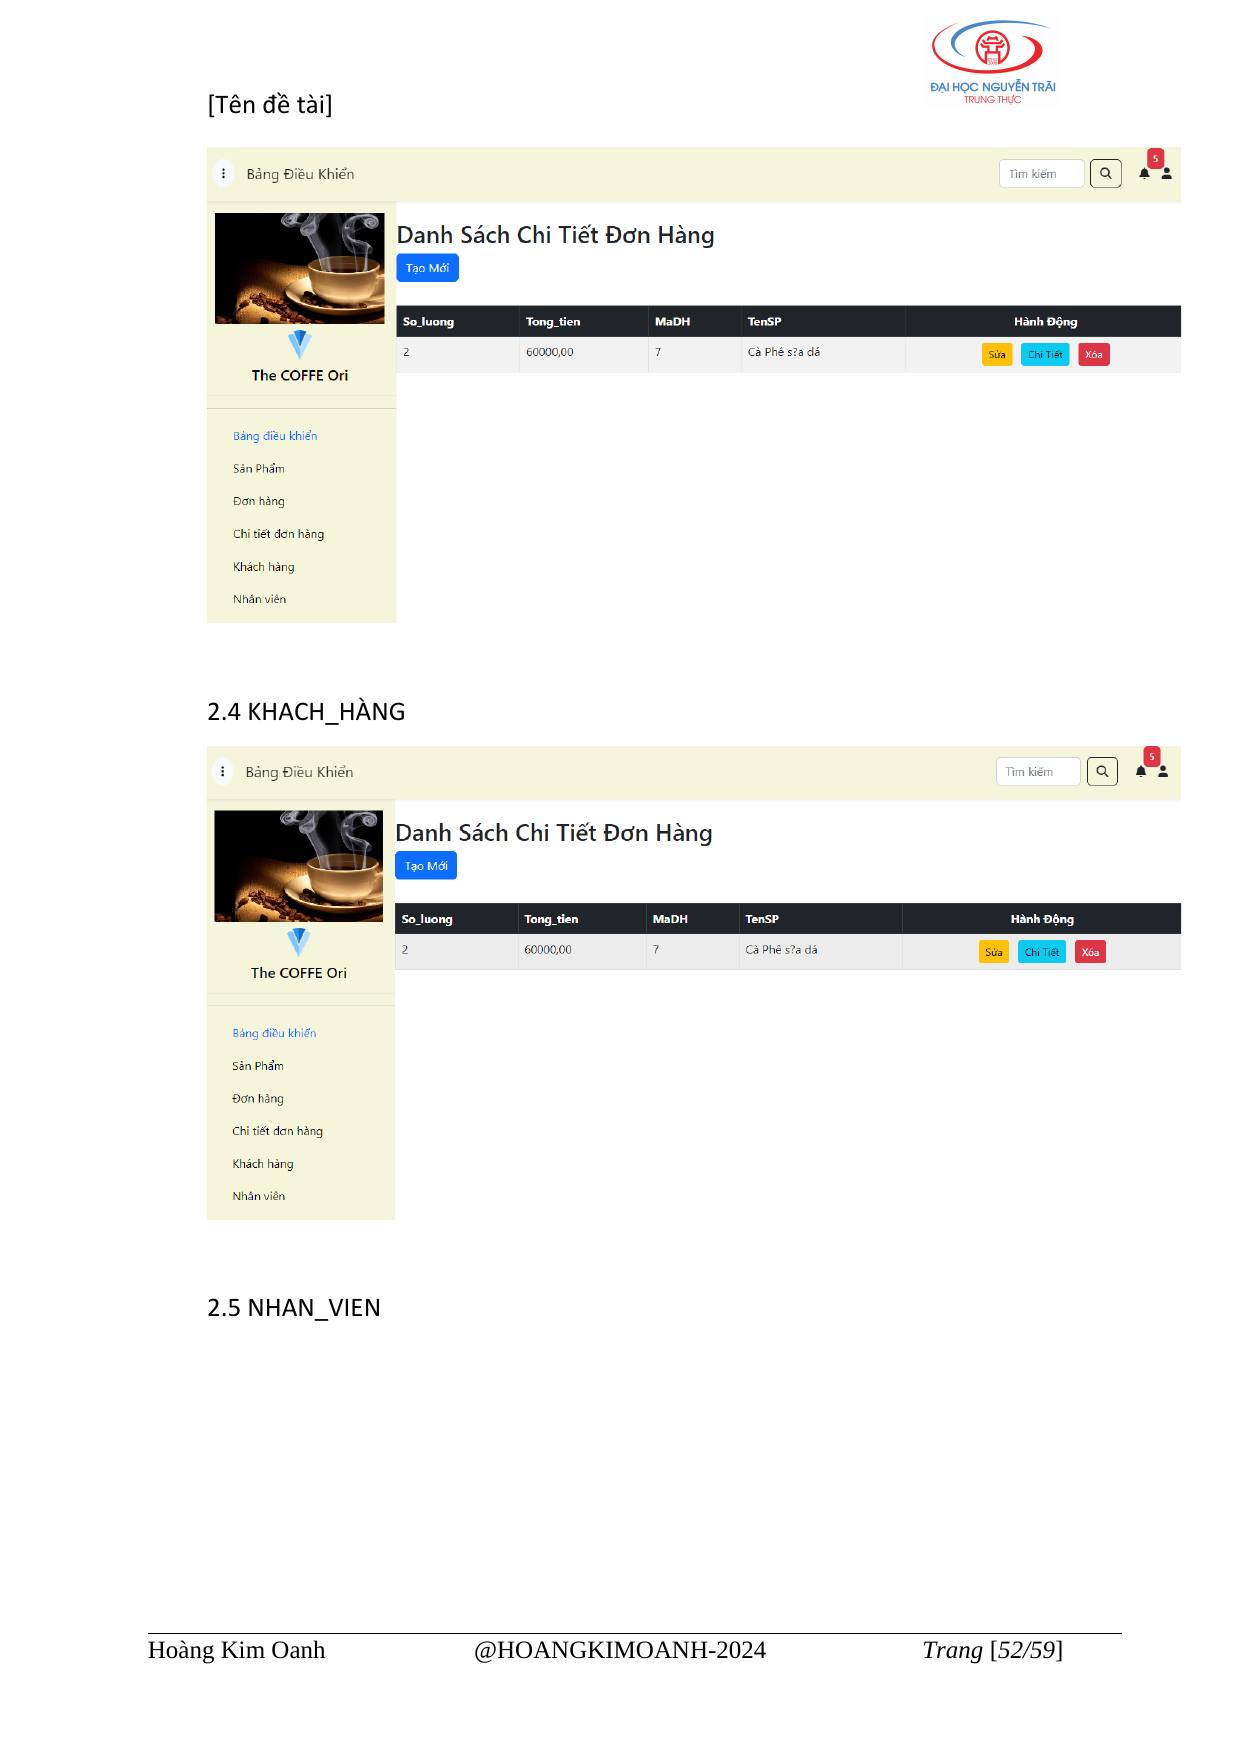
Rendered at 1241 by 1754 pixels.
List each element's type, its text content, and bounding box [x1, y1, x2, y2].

picture [206, 746, 1182, 1220]
picture [923, 15, 1062, 108]
picture [206, 147, 1182, 623]
text 2.5 NHAN_VIEN [148, 1291, 1122, 1324]
text 2.4 KHACH_HÀNG [148, 694, 1122, 727]
